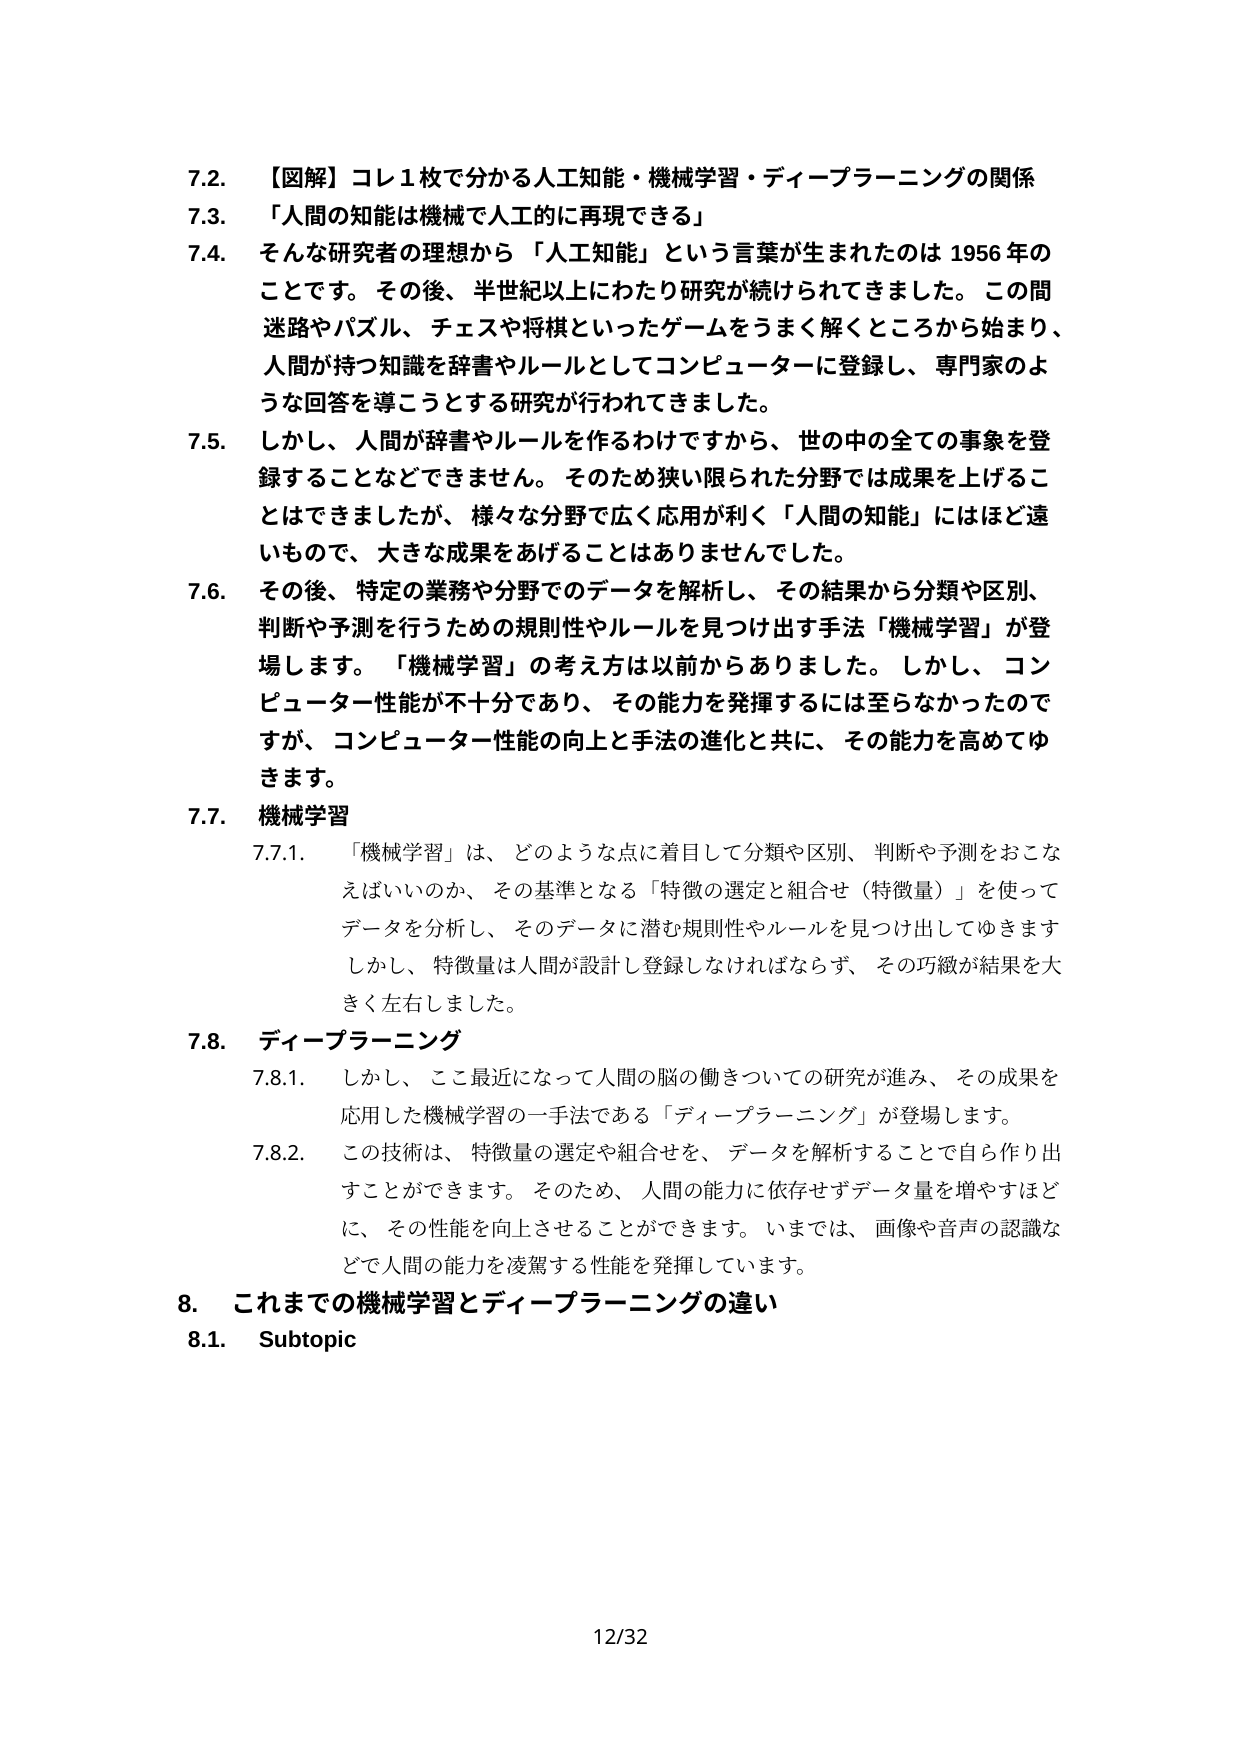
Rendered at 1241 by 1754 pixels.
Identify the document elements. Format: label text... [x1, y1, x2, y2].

subtitle そんな研究者の理想から 「人工知能」という言葉が生まれたのは1956年のことです。 その後、 半世紀以上にわたり研究が続けられてきました。 この間、 迷路やパズル、 チェスや将棋といったゲームをうまく解くところから始まり、 人間が持つ知識を辞書やルールとしてコンピューターに登録し、 専門家のような回答を導こうとする研究が行われてきました。 [188, 233, 1053, 421]
list この技術は、 特徴量の選定や組合せを、 データを解析することで自ら作り出すことができます。 そのため、 人間の能力に依存せずデータ量を増やすほどに、 その性能を向上させることができます。 いまでは、 画像や音声の認識などで人間の能力を凌駕する性能を発揮しています。 [252, 1133, 1063, 1283]
subtitle 「人間の知能は機械で人工的に再現できる」 [188, 196, 1053, 233]
subtitle 機械学習 [188, 796, 1053, 833]
list しかし、 ここ最近になって人間の脳の働きついての研究が進み、 その成果を応用した機械学習の一手法である「ディープラーニング」が登場します。 [252, 1058, 1063, 1133]
subtitle ディープラーニング [188, 1021, 1053, 1058]
subtitle しかし、 人間が辞書やルールを作るわけですから、 世の中の全ての事象を登録することなどできません。 そのため狭い限られた分野では成果を上げることはできましたが、 様々な分野で広く応用が利く「人間の知能」にはほど遠いもので、 大きな成果をあげることはありませんでした。 [188, 421, 1053, 571]
subtitle 【図解】コレ１枚で分かる人工知能・機械学習・ディープラーニングの関係 [188, 158, 1053, 196]
subtitle Subtopic [188, 1321, 1053, 1358]
list 「機械学習」は、 どのような点に着目して分類や区別、 判断や予測をおこなえばいいのか、 その基準となる「特徴の選定と組合せ（特徴量）」を使ってデータを分析し、 そのデータに潜む規則性やルールを見つけ出してゆきます。 しかし、 特徴量は人間が設計し登録しなければならず、 その巧緻が結果を大きく左右しました。 [252, 833, 1063, 1021]
subtitle これまでの機械学習とディープラーニングの違い [177, 1283, 1063, 1321]
subtitle その後、 特定の業務や分野でのデータを解析し、 その結果から分類や区別、 判断や予測を行うための規則性やルールを見つけ出す手法「機械学習」が登場します。 「機械学習」の考え方は以前からありました。 しかし、 コンピューター性能が不十分であり、 その能力を発揮するには至らなかったのですが、 コンピューター性能の向上と手法の進化と共に、 その能力を高めてゆきます。 [188, 571, 1053, 796]
